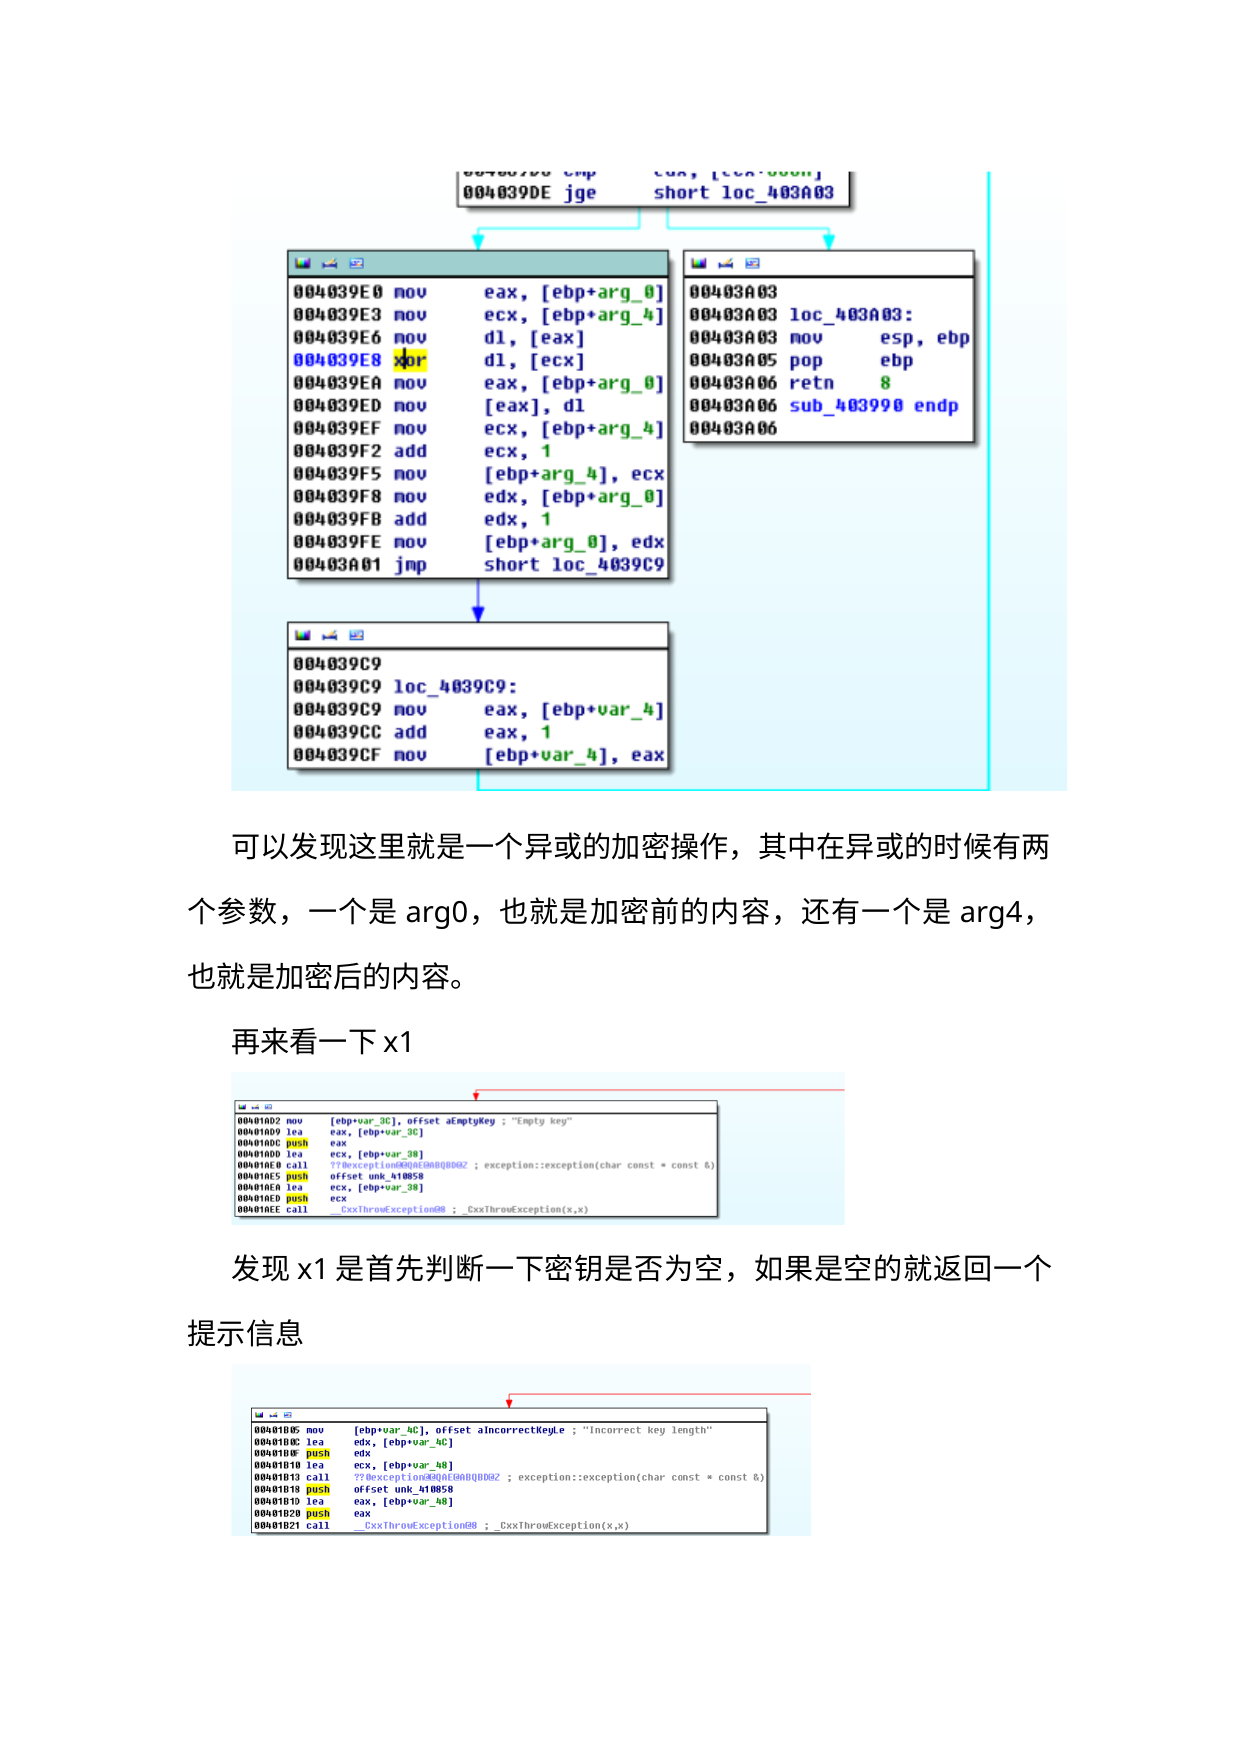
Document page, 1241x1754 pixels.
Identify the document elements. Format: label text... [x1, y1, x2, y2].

text 再来看一下x1 [187, 1007, 1053, 1072]
picture [231, 1072, 845, 1225]
text 发现x1是首先判断一下密钥是否为空，如果是空的就返回一个提示信息 [187, 1234, 1053, 1364]
text 可以发现这里就是一个异或的加密操作，其中在异或的时候有两个参数，一个是arg0，也就是加密前的内容，还有一个是arg4，也就是加密后的内容。 [187, 812, 1053, 1007]
picture [231, 1364, 811, 1536]
picture [231, 162, 1068, 791]
